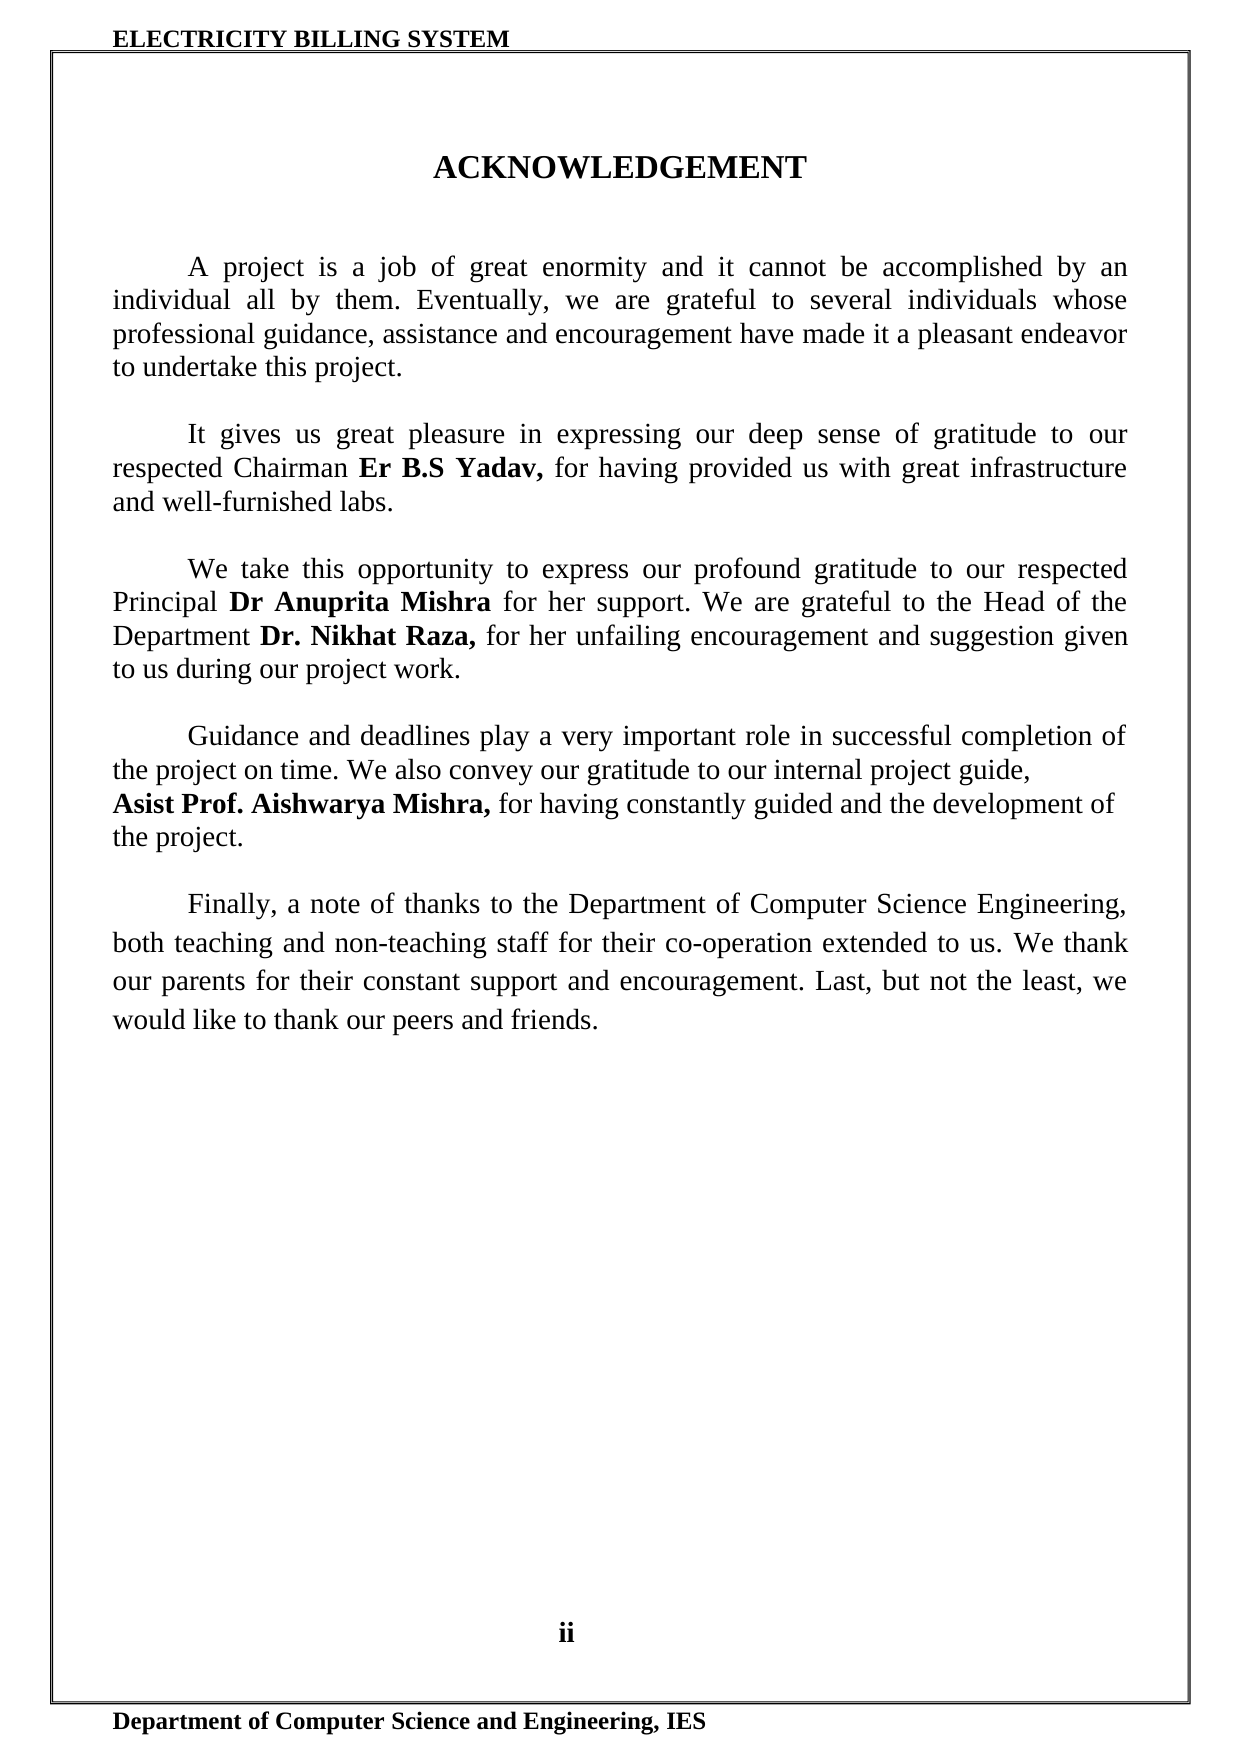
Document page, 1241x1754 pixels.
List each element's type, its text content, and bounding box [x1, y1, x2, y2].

text ii [529, 1616, 1127, 1649]
text A project is a job of great enormity and it cannot be accomplished by an individual all by them. Eventually, we are grateful to several individuals whose professional guidance, assistance and encouragement have made it a pleasant endeavor to undertake this project. [112, 249, 1128, 383]
text Guidance and deadlines play a very important role in successful completion of the project on time. We also convey our gratitude to our internal project guide, [112, 718, 1127, 786]
text It gives us great pleasure in expressing our deep sense of gratitude to our respected Chairman Er B.S Yadav, for having provided us with great infrastructure and well-furnished labs. [112, 417, 1128, 517]
text Finally, a note of thanks to the Department of Computer Science Engineering, both teaching and non-teaching staff for their co-operation extended to us. We thank our parents for their constant support and encouragement. Last, but not the least, we would like to thank our peers and friends. [112, 886, 1128, 1036]
text We take this opportunity to express our profound gratitude to our respected Principal Dr Anuprita Mishra for her support. We are grateful to the Head of the Department Dr. Nikhat Raza, for her unfailing encouragement and suggestion given to us during our project work. [112, 551, 1128, 685]
text Asist Prof. Aishwarya Mishra, for having constantly guided and the development of the project. [112, 786, 1140, 853]
subtitle ACKNOWLEDGEMENT [113, 148, 1127, 186]
